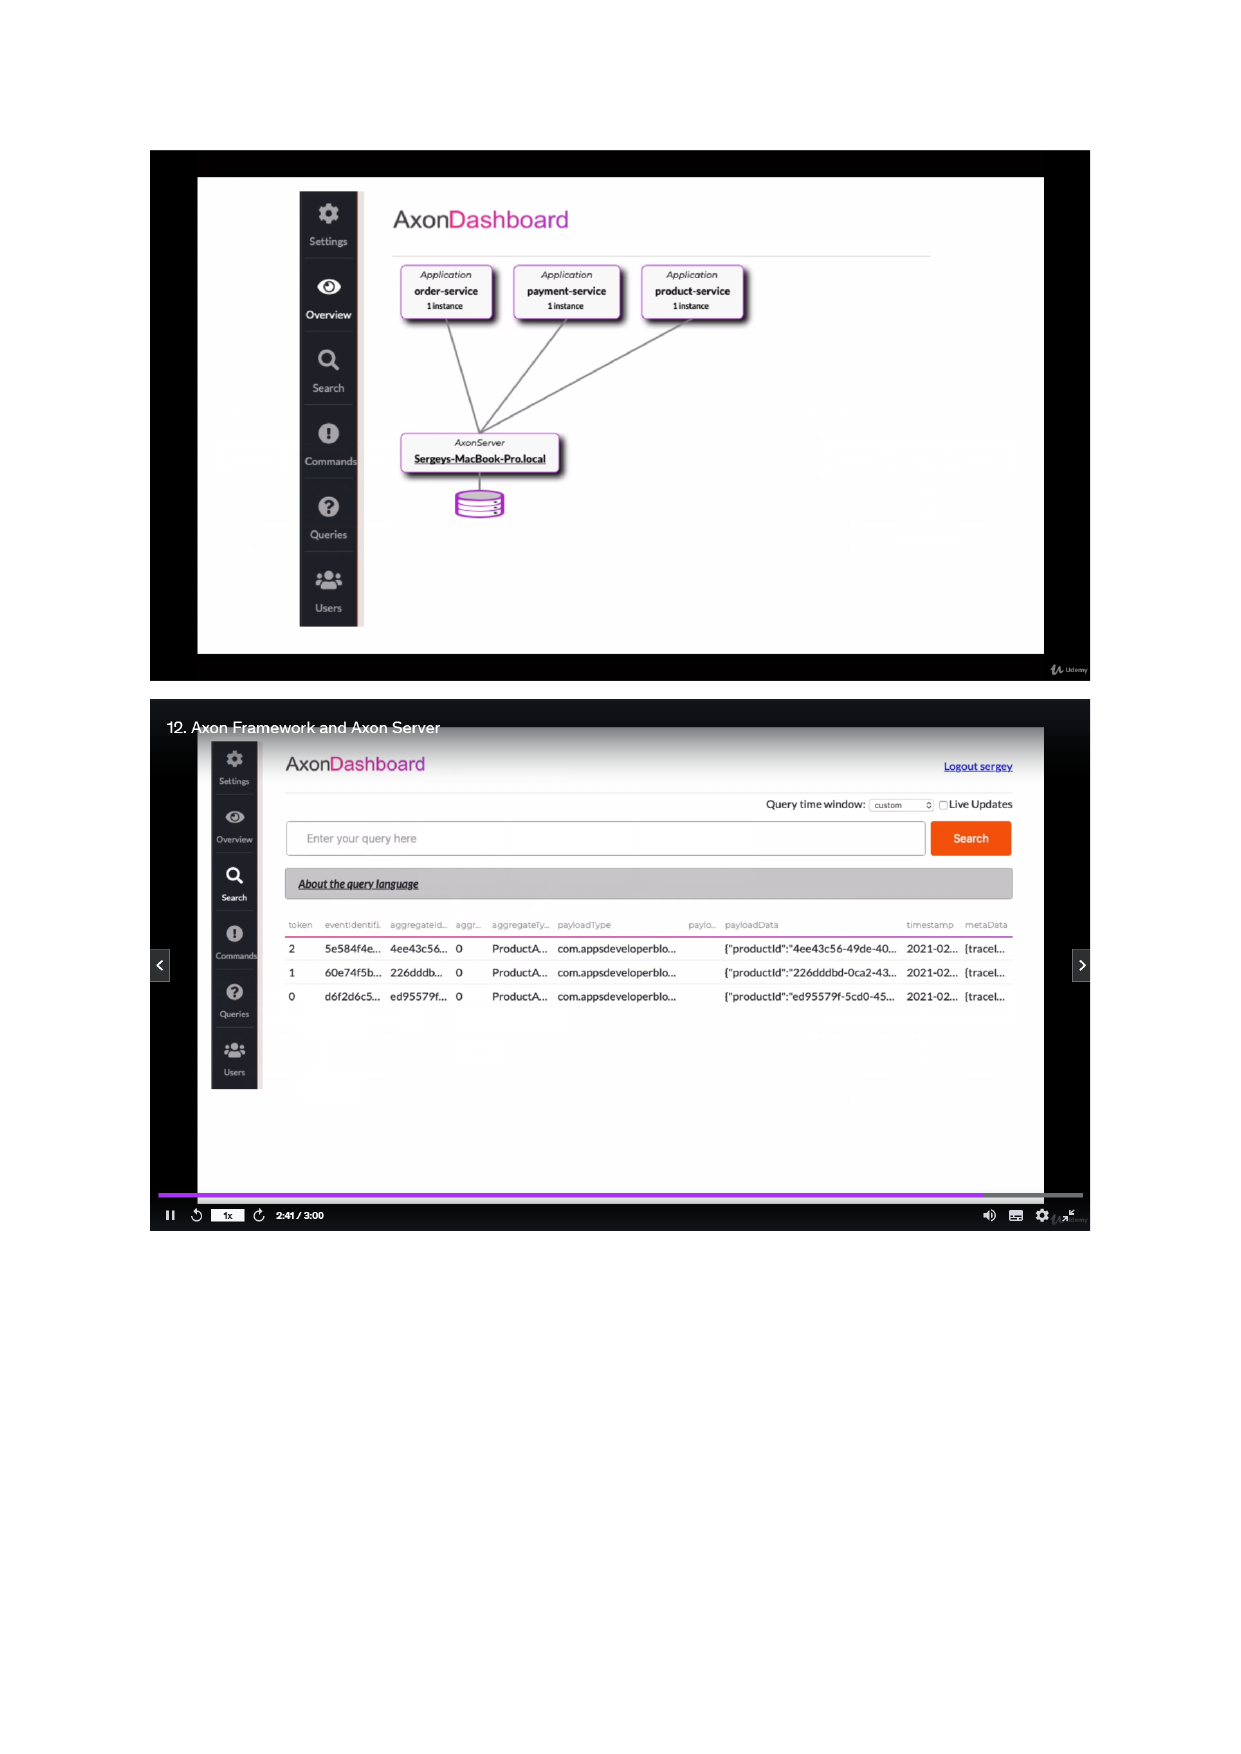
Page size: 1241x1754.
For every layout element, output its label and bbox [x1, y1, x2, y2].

picture [150, 150, 1091, 681]
picture [150, 699, 1091, 1231]
